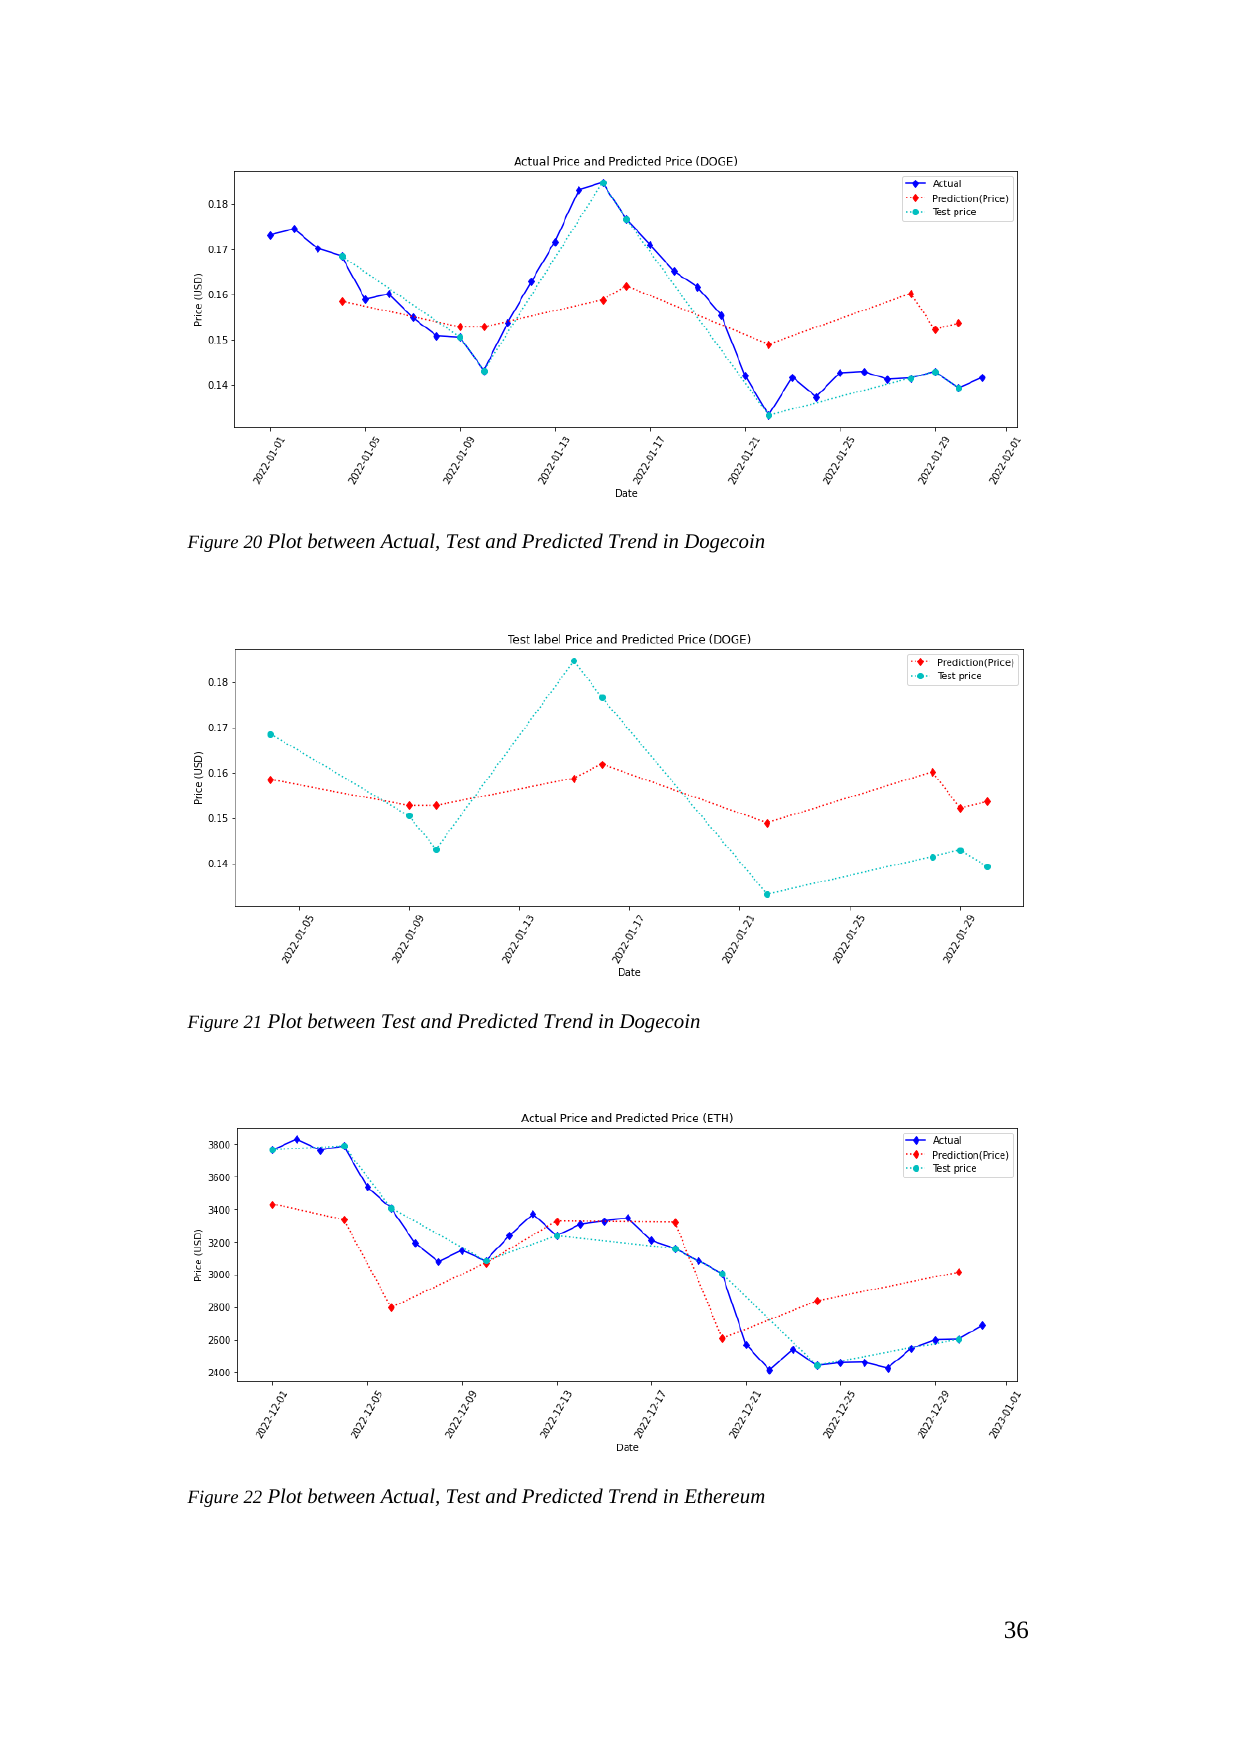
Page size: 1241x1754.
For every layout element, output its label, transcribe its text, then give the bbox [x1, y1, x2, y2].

text Figure 22 Plot between Actual, Test and Predicted Trend in Ethereum [187, 1484, 1029, 1508]
picture [187, 150, 1029, 505]
text Figure 20 Plot between Actual, Test and Predicted Trend in Dogecoin [187, 529, 1029, 553]
text Figure 21 Plot between Test and Predicted Trend in Dogecoin [187, 1008, 1029, 1033]
picture [187, 1106, 1029, 1459]
picture [187, 627, 1029, 984]
